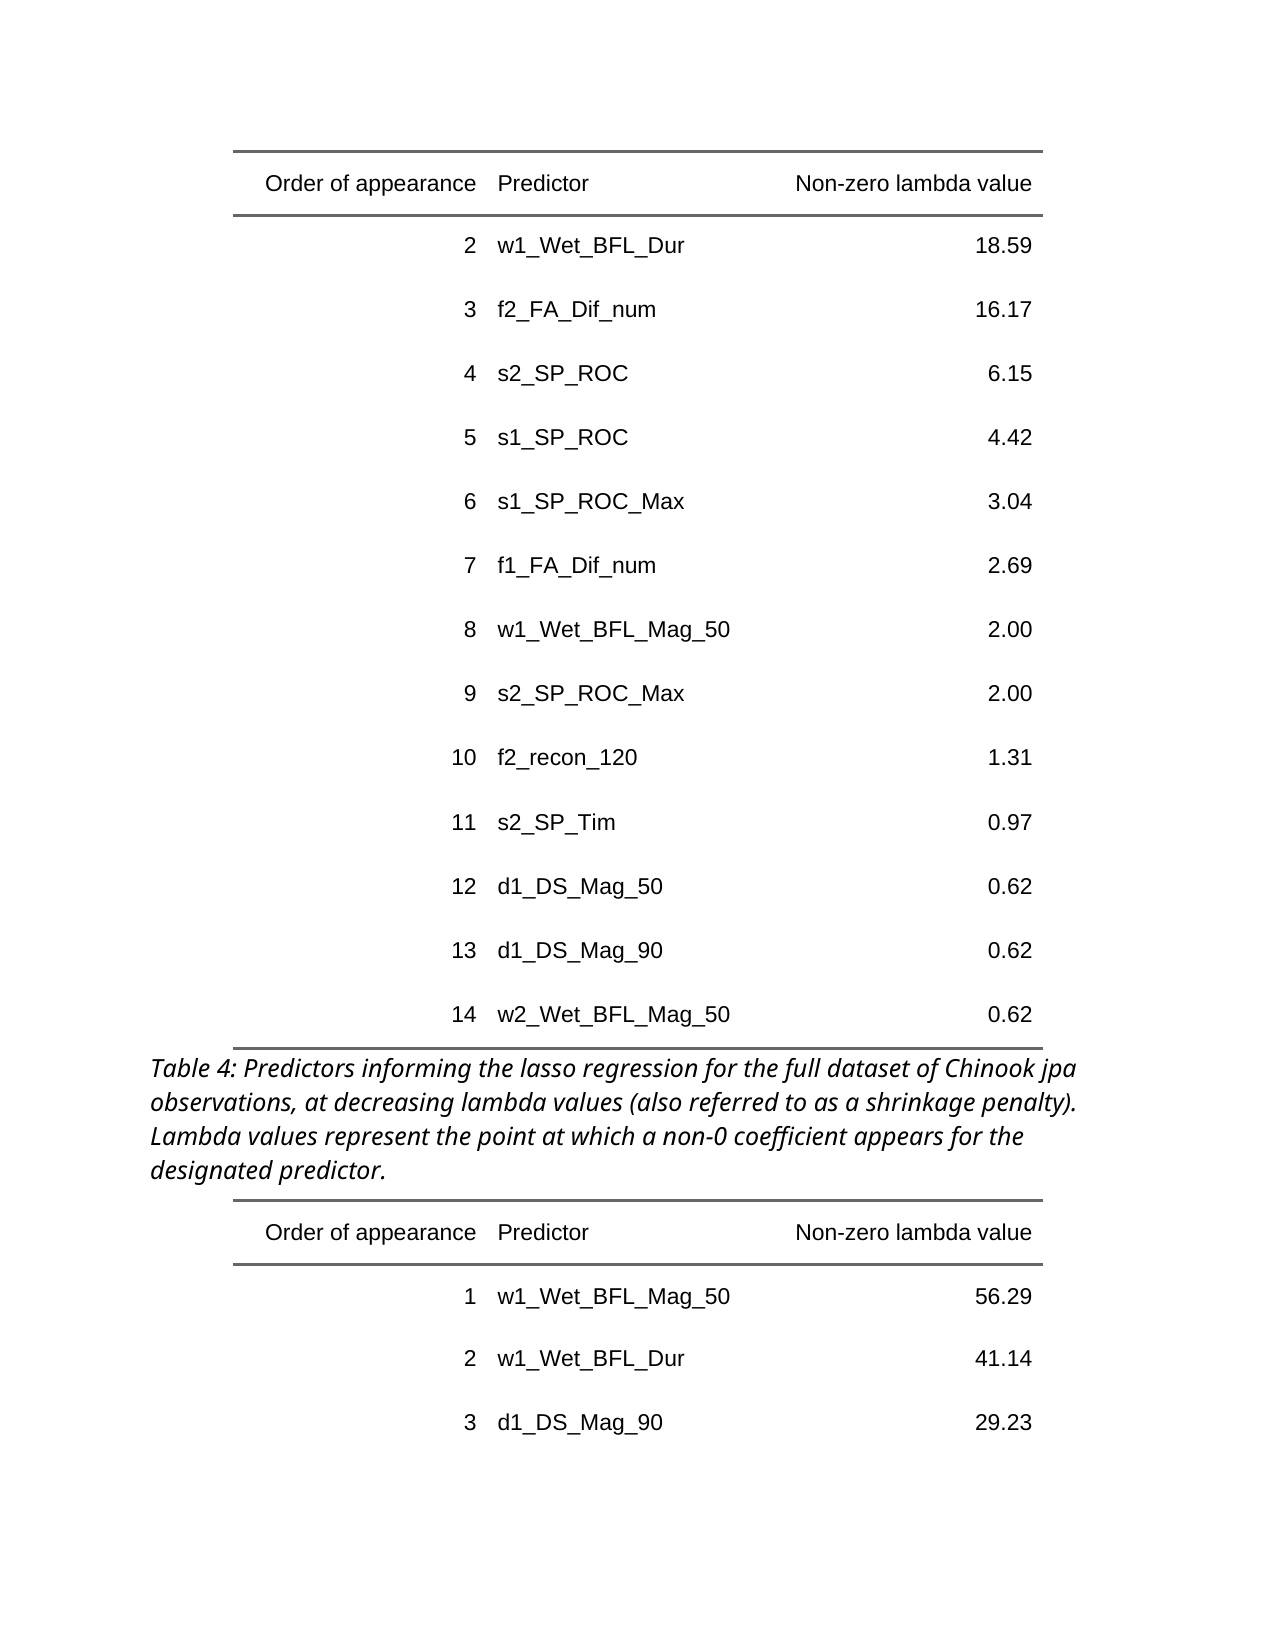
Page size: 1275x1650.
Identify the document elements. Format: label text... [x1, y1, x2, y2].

table_cell 13 [233, 919, 487, 983]
table_cell 10 [233, 726, 487, 790]
table_cell w1_Wet_BFL_Mag_50 [487, 598, 763, 662]
table_cell w1_Wet_BFL_Dur [487, 217, 763, 278]
table_cell s1_SP_ROC_Max [487, 470, 763, 534]
table_cell d1_DS_Mag_50 [487, 855, 763, 919]
table_cell 9 [233, 662, 487, 726]
table_header Non-zero lambda value [763, 1202, 1042, 1263]
table_cell s1_SP_ROC [487, 406, 763, 470]
table_cell 5 [233, 406, 487, 470]
table_cell f2_recon_120 [487, 726, 763, 790]
text Table 4: Predictors informing the lasso regression for the full dataset of Chinook jpa observations, at decreasing lambda values (also referred to as a shrinkage penalty). Lambda values represent the point at which a non-0 coefficient appears for the designated predictor. [150, 1050, 1125, 1186]
table_cell w2_Wet_BFL_Mag_50 [487, 983, 763, 1047]
table_cell 2 [233, 217, 487, 278]
table_header Predictor [487, 153, 763, 214]
table_cell s2_SP_ROC_Max [487, 662, 763, 726]
table_cell d1_DS_Mag_90 [487, 919, 763, 983]
table_header Predictor [487, 1202, 763, 1263]
table_cell 2.69 [763, 534, 1042, 598]
table_cell 3 [233, 278, 487, 342]
table_cell 41.14 [763, 1327, 1042, 1391]
table_cell f1_FA_Dif_num [487, 534, 763, 598]
table_cell 1 [233, 1266, 487, 1327]
table_cell 4 [233, 342, 487, 406]
table_cell 56.29 [763, 1266, 1042, 1327]
table_cell 0.62 [763, 855, 1042, 919]
table_cell 14 [233, 983, 487, 1047]
table_cell 7 [233, 534, 487, 598]
table_cell d1_DS_Mag_90 [487, 1391, 763, 1455]
table_cell 29.23 [763, 1391, 1042, 1455]
table_header Order of appearance [233, 153, 487, 214]
table_cell 6 [233, 470, 487, 534]
table_header Order of appearance [233, 1202, 487, 1263]
table_cell 6.15 [763, 342, 1042, 406]
table_cell 3.04 [763, 470, 1042, 534]
table_cell 2.00 [763, 598, 1042, 662]
table_cell 11 [233, 790, 487, 854]
table_cell 2.00 [763, 662, 1042, 726]
table_header Non-zero lambda value [763, 153, 1042, 214]
table_cell 3 [233, 1391, 487, 1455]
table_cell s2_SP_Tim [487, 790, 763, 854]
table_cell 2 [233, 1327, 487, 1391]
table_cell 0.62 [763, 919, 1042, 983]
table_cell 12 [233, 855, 487, 919]
table_cell w1_Wet_BFL_Dur [487, 1327, 763, 1391]
table_cell 16.17 [763, 278, 1042, 342]
table_cell 1.31 [763, 726, 1042, 790]
table_cell s2_SP_ROC [487, 342, 763, 406]
table_cell f2_FA_Dif_num [487, 278, 763, 342]
table_cell 0.97 [763, 790, 1042, 854]
table_cell 4.42 [763, 406, 1042, 470]
table_cell 0.62 [763, 983, 1042, 1047]
table_cell w1_Wet_BFL_Mag_50 [487, 1266, 763, 1327]
table_cell 18.59 [763, 217, 1042, 278]
table_cell 8 [233, 598, 487, 662]
